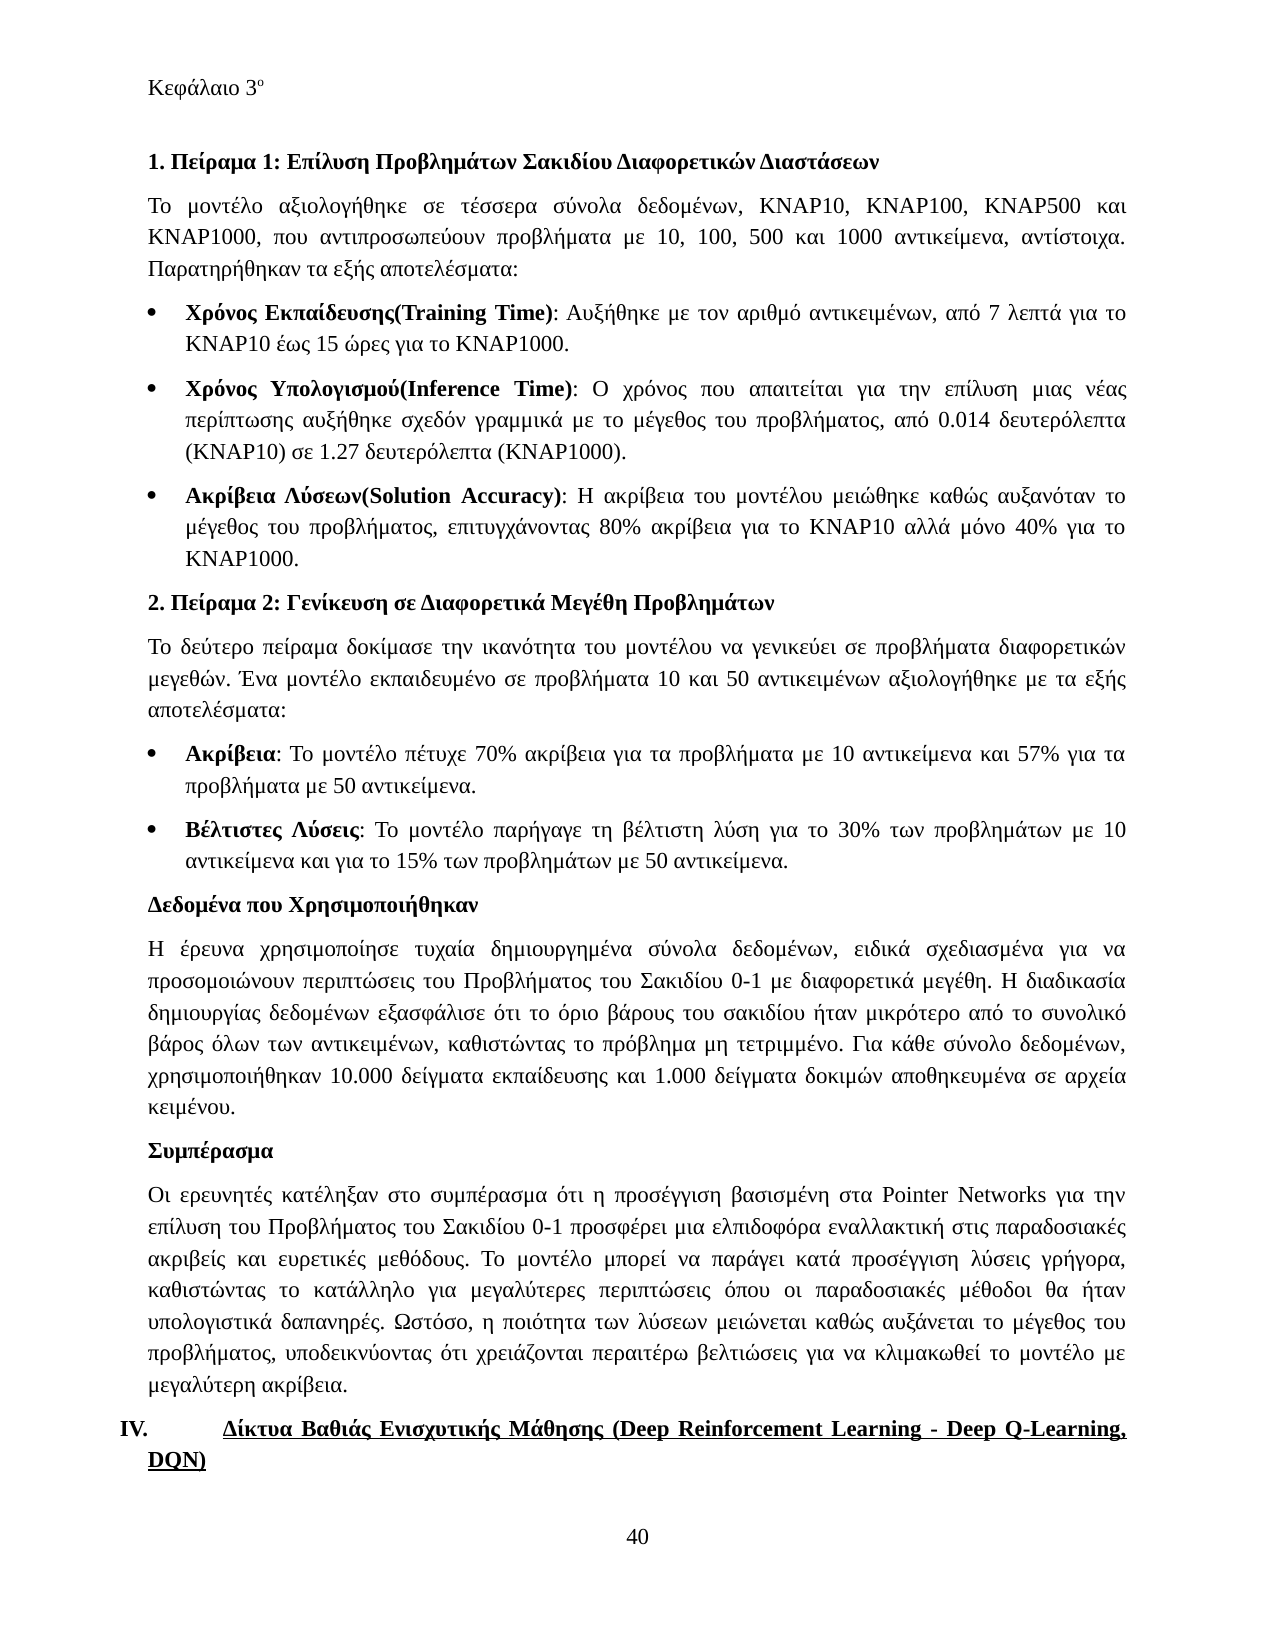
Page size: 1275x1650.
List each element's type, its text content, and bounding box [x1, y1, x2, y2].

text Η έρευνα χρησιμοποίησε τυχαία δημιουργημένα σύνολα δεδομένων, ειδικά σχεδιασμένα για να προσομοιώνουν περιπτώσεις του Προβλήματος του Σακιδίου 0-1 με διαφορετικά μεγέθη. Η διαδικασία δημιουργίας δεδομένων εξασφάλισε ότι το όριο βάρους του σακιδίου ήταν μικρότερο από το συνολικό βάρος όλων των αντικειμένων, καθιστώντας το πρόβλημα μη τετριμμένο. Για κάθε σύνολο δεδομένων, χρησιμοποιήθηκαν 10.000 δείγματα εκπαίδευσης και 1.000 δείγματα δοκιμών αποθηκευμένα σε αρχεία κειμένου. [148, 936, 1127, 1120]
text Οι ερευνητές κατέληξαν στο συμπέρασμα ότι η προσέγγιση βασισμένη στα Pointer Networks για την επίλυση του Προβλήματος του Σακιδίου 0-1 προσφέρει μια ελπιδοφόρα εναλλακτική στις παραδοσιακές ακριβείς και ευρετικές μεθόδους. Το μοντέλο μπορεί να παράγει κατά προσέγγιση λύσεις γρήγορα, καθιστώντας το κατάλληλο για μεγαλύτερες περιπτώσεις όπου οι παραδοσιακές μέθοδοι θα ήταν υπολογιστικά δαπανηρές. Ωστόσο, η ποιότητα των λύσεων μειώνεται καθώς αυξάνεται το μέγεθος του προβλήματος, υποδεικνύοντας ότι χρειάζονται περαιτέρω βελτιώσεις για να κλιμακωθεί το μοντέλο με μεγαλύτερη ακρίβεια. [148, 1181, 1127, 1397]
list Δίκτυα Βαθιάς Ενισχυτικής Μάθησης (Deep Reinforcement Learning - Deep Q-Learning, DQN) [148, 1415, 1127, 1473]
text Το δεύτερο πείραμα δοκίμασε την ικανότητα του μοντέλου να γενικεύει σε προβλήματα διαφορετικών μεγεθών. Ένα μοντέλο εκπαιδευμένο σε προβλήματα 10 και 50 αντικειμένων αξιολογήθηκε με τα εξής αποτελέσματα: [148, 633, 1127, 722]
text Το μοντέλο αξιολογήθηκε σε τέσσερα σύνολα δεδομένων, KNAP10, KNAP100, KNAP500 και KNAP1000, που αντιπροσωπεύουν προβλήματα με 10, 100, 500 και 1000 αντικείμενα, αντίστοιχα. Παρατηρήθηκαν τα εξής αποτελέσματα: [148, 192, 1127, 281]
text Δεδομένα που Χρησιμοποιήθηκαν [148, 891, 1127, 918]
list Ακρίβεια Λύσεων(Solution Accuracy): Η ακρίβεια του μοντέλου μειώθηκε καθώς αυξανόταν το μέγεθος του προβλήματος, επιτυγχάνοντας 80% ακρίβεια για το KNAP10 αλλά μόνο 40% για το KNAP1000. [148, 482, 1127, 571]
list Βέλτιστες Λύσεις: Το μοντέλο παρήγαγε τη βέλτιστη λύση για το 30% των προβλημάτων με 10 αντικείμενα και για το 15% των προβλημάτων με 50 αντικείμενα. [148, 816, 1127, 874]
list Χρόνος Εκπαίδευσης(Training Time): Αυξήθηκε με τον αριθμό αντικειμένων, από 7 λεπτά για το KNAP10 έως 15 ώρες για το KNAP1000. [148, 299, 1127, 357]
text 2. Πείραμα 2: Γενίκευση σε Διαφορετικά Μεγέθη Προβλημάτων [148, 589, 1127, 615]
list Χρόνος Υπολογισμού(Inference Time): Ο χρόνος που απαιτείται για την επίλυση μιας νέας περίπτωσης αυξήθηκε σχεδόν γραμμικά με το μέγεθος του προβλήματος, από 0.014 δευτερόλεπτα (KNAP10) σε 1.27 δευτερόλεπτα (KNAP1000). [148, 374, 1127, 464]
text Συμπέρασμα [148, 1137, 1127, 1164]
list Ακρίβεια: Το μοντέλο πέτυχε 70% ακρίβεια για τα προβλήματα με 10 αντικείμενα και 57% για τα προβλήματα με 50 αντικείμενα. [148, 740, 1127, 798]
text 1. Πείραμα 1: Επίλυση Προβλημάτων Σακιδίου Διαφορετικών Διαστάσεων [148, 148, 1127, 174]
